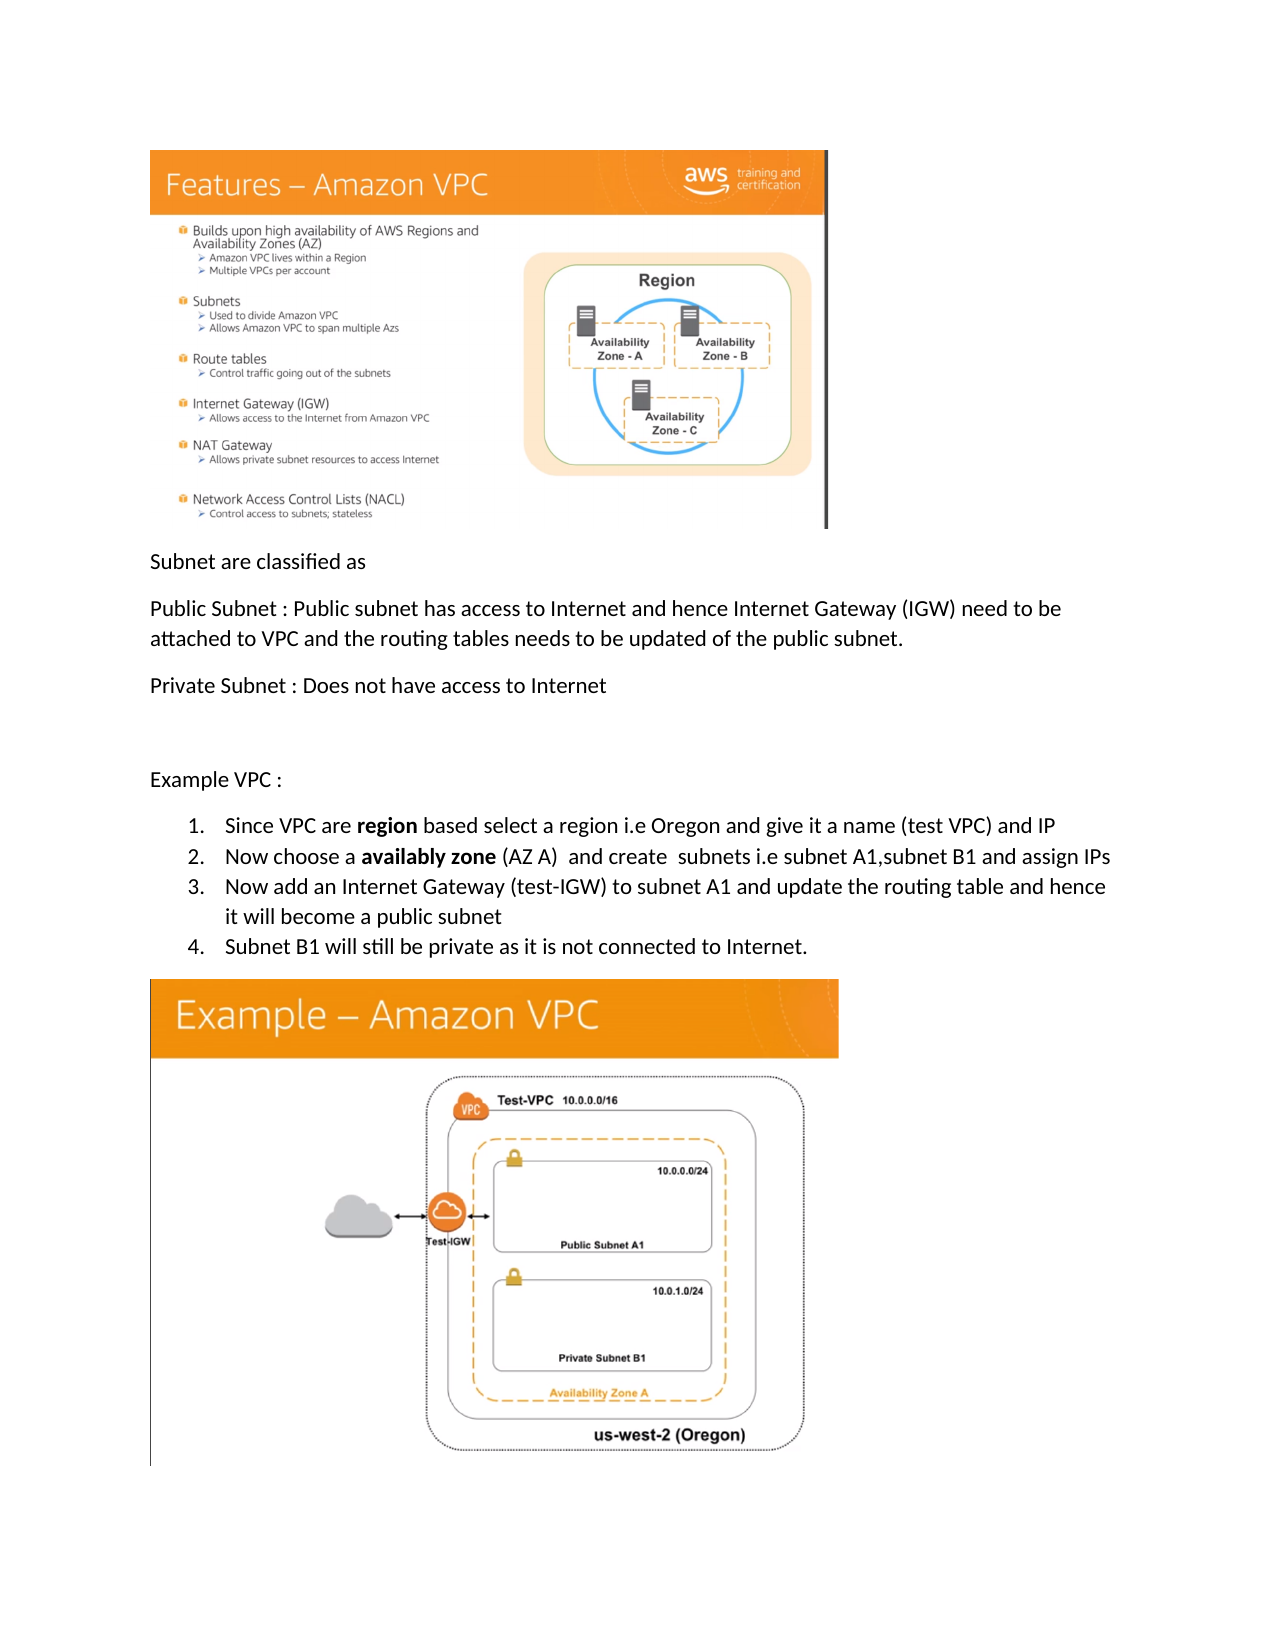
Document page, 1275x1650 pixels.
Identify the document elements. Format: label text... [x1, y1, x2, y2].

list Now add an Internet Gateway (test-IGW) to subnet A1 and update the routing table and hence it will become a public subnet [187, 872, 1125, 930]
picture [150, 150, 829, 529]
list Now choose a availably zone (AZ A) and create subnets i.e subnet A1,subnet B1 and assign IPs [187, 842, 1125, 870]
text Private Subnet : Does not have access to Internet [150, 671, 1125, 699]
text Subnet are classified as [150, 547, 1125, 575]
list Subnet B1 will still be private as it is not connected to Internet. [187, 932, 1125, 960]
text Public Subnet : Public subnet has access to Internet and hence Internet Gateway (IGW) need to be attached to VPC and the routing tables needs to be updated of the public subnet. [150, 594, 1125, 652]
picture [150, 979, 839, 1466]
text Example VPC : [150, 765, 1125, 793]
list Since VPC are region based select a region i.e Oregon and give it a name (test VPC) and IP [187, 812, 1125, 839]
